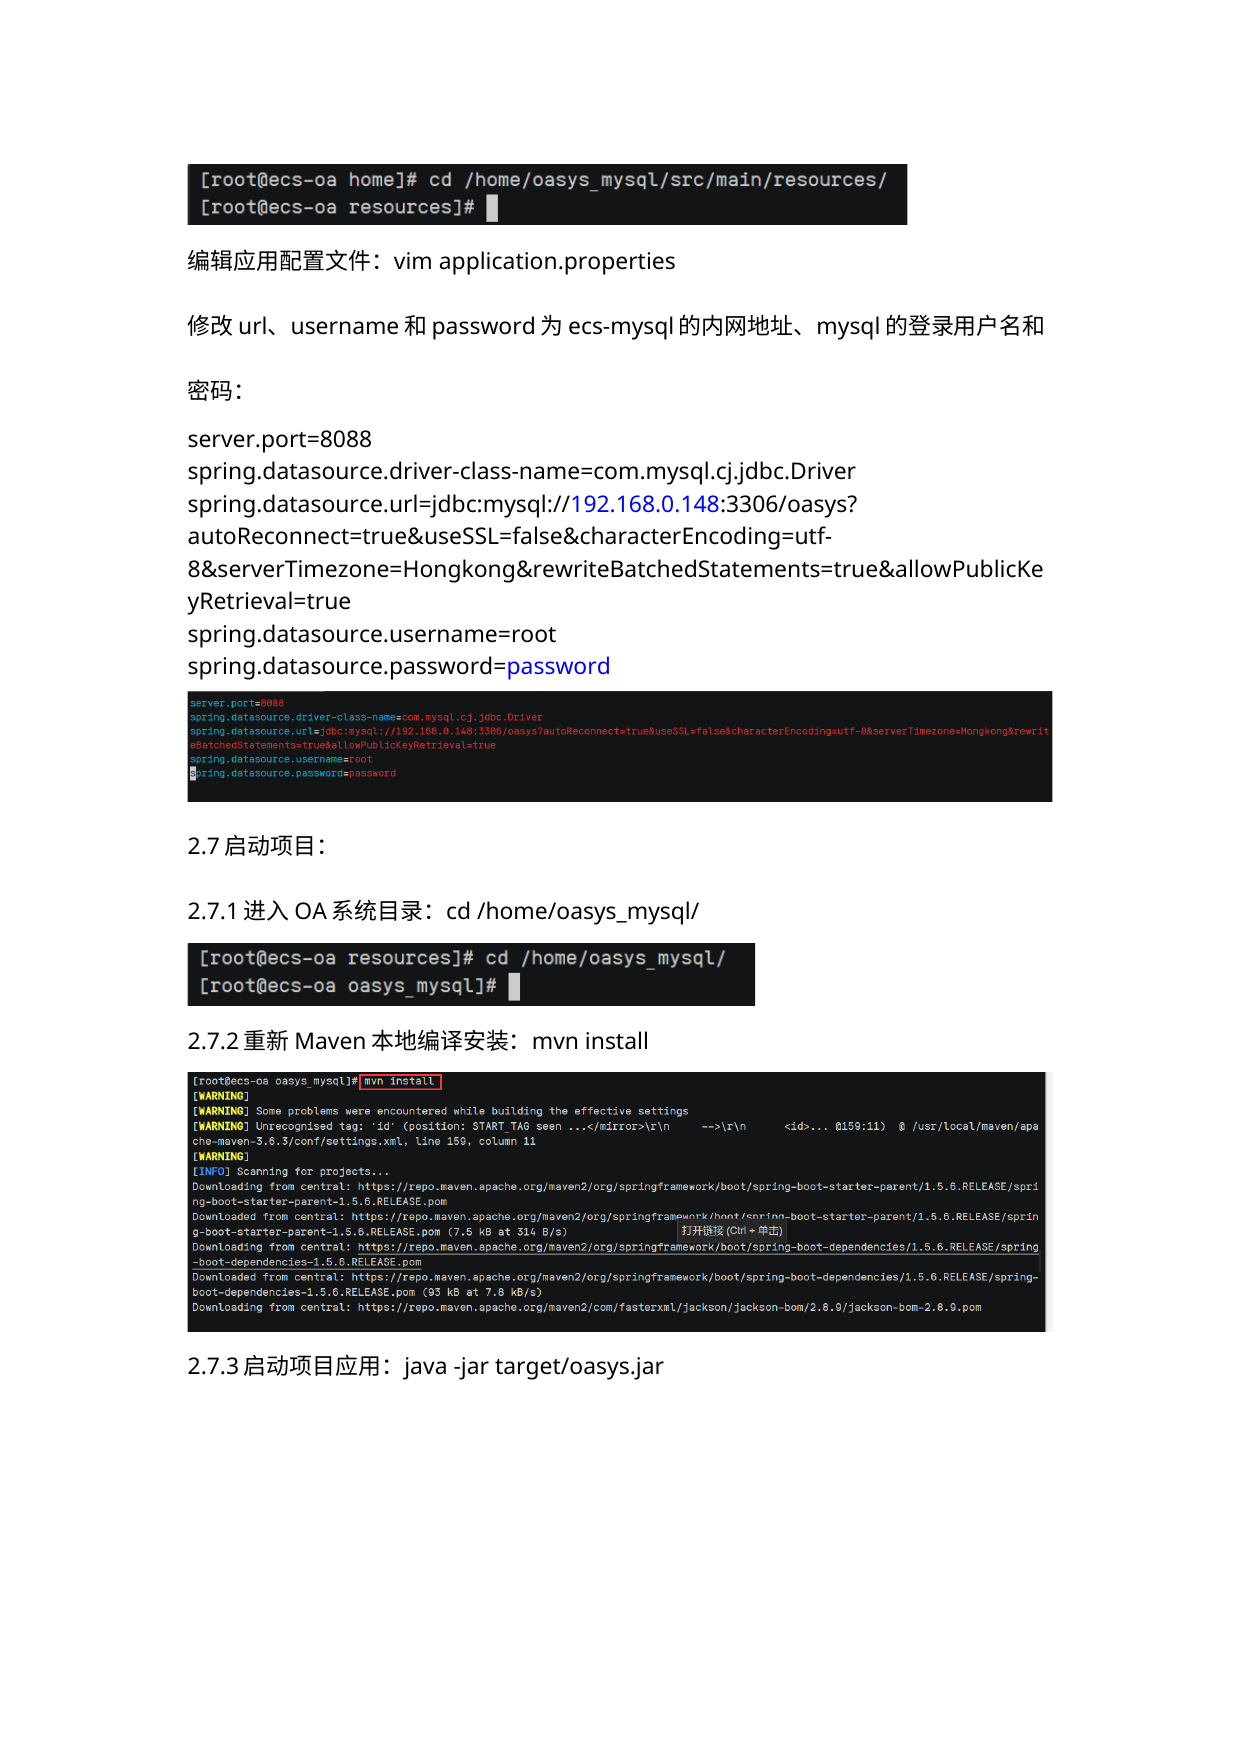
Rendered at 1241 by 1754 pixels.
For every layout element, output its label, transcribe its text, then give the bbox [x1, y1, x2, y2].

text 2.7启动项目： [187, 812, 1053, 877]
picture [187, 943, 756, 1006]
text 修改url、username和password为ecs-mysql的内网地址、mysql的登录用户名和密码： [187, 292, 1053, 422]
text spring.datasource.password=password [187, 649, 1053, 682]
text 编辑应用配置文件：vim application.properties [187, 227, 1053, 292]
text 2.7.1进入OA系统目录：cd /home/oasys_mysql/ [187, 877, 1053, 942]
text spring.datasource.driver-class-name=com.mysql.cj.jdbc.Driver [187, 454, 1053, 487]
picture [187, 1072, 1053, 1332]
text spring.datasource.url=jdbc:mysql://192.168.0.148:3306/oasys?autoReconnect=true&useSSL=false&characterEncoding=utf-8&serverTimezone=Hongkong&rewriteBatchedStatements=true&allowPublicKeyRetrieval=true [187, 487, 1053, 617]
picture [187, 691, 1053, 802]
text 2.7.2重新Maven本地编译安装：mvn install [187, 1007, 1053, 1072]
text 2.7.3启动项目应用：java -jar target/oasys.jar [187, 1332, 1053, 1397]
picture [187, 164, 908, 225]
text server.port=8088 [187, 422, 1053, 454]
text spring.datasource.username=root [187, 617, 1053, 649]
